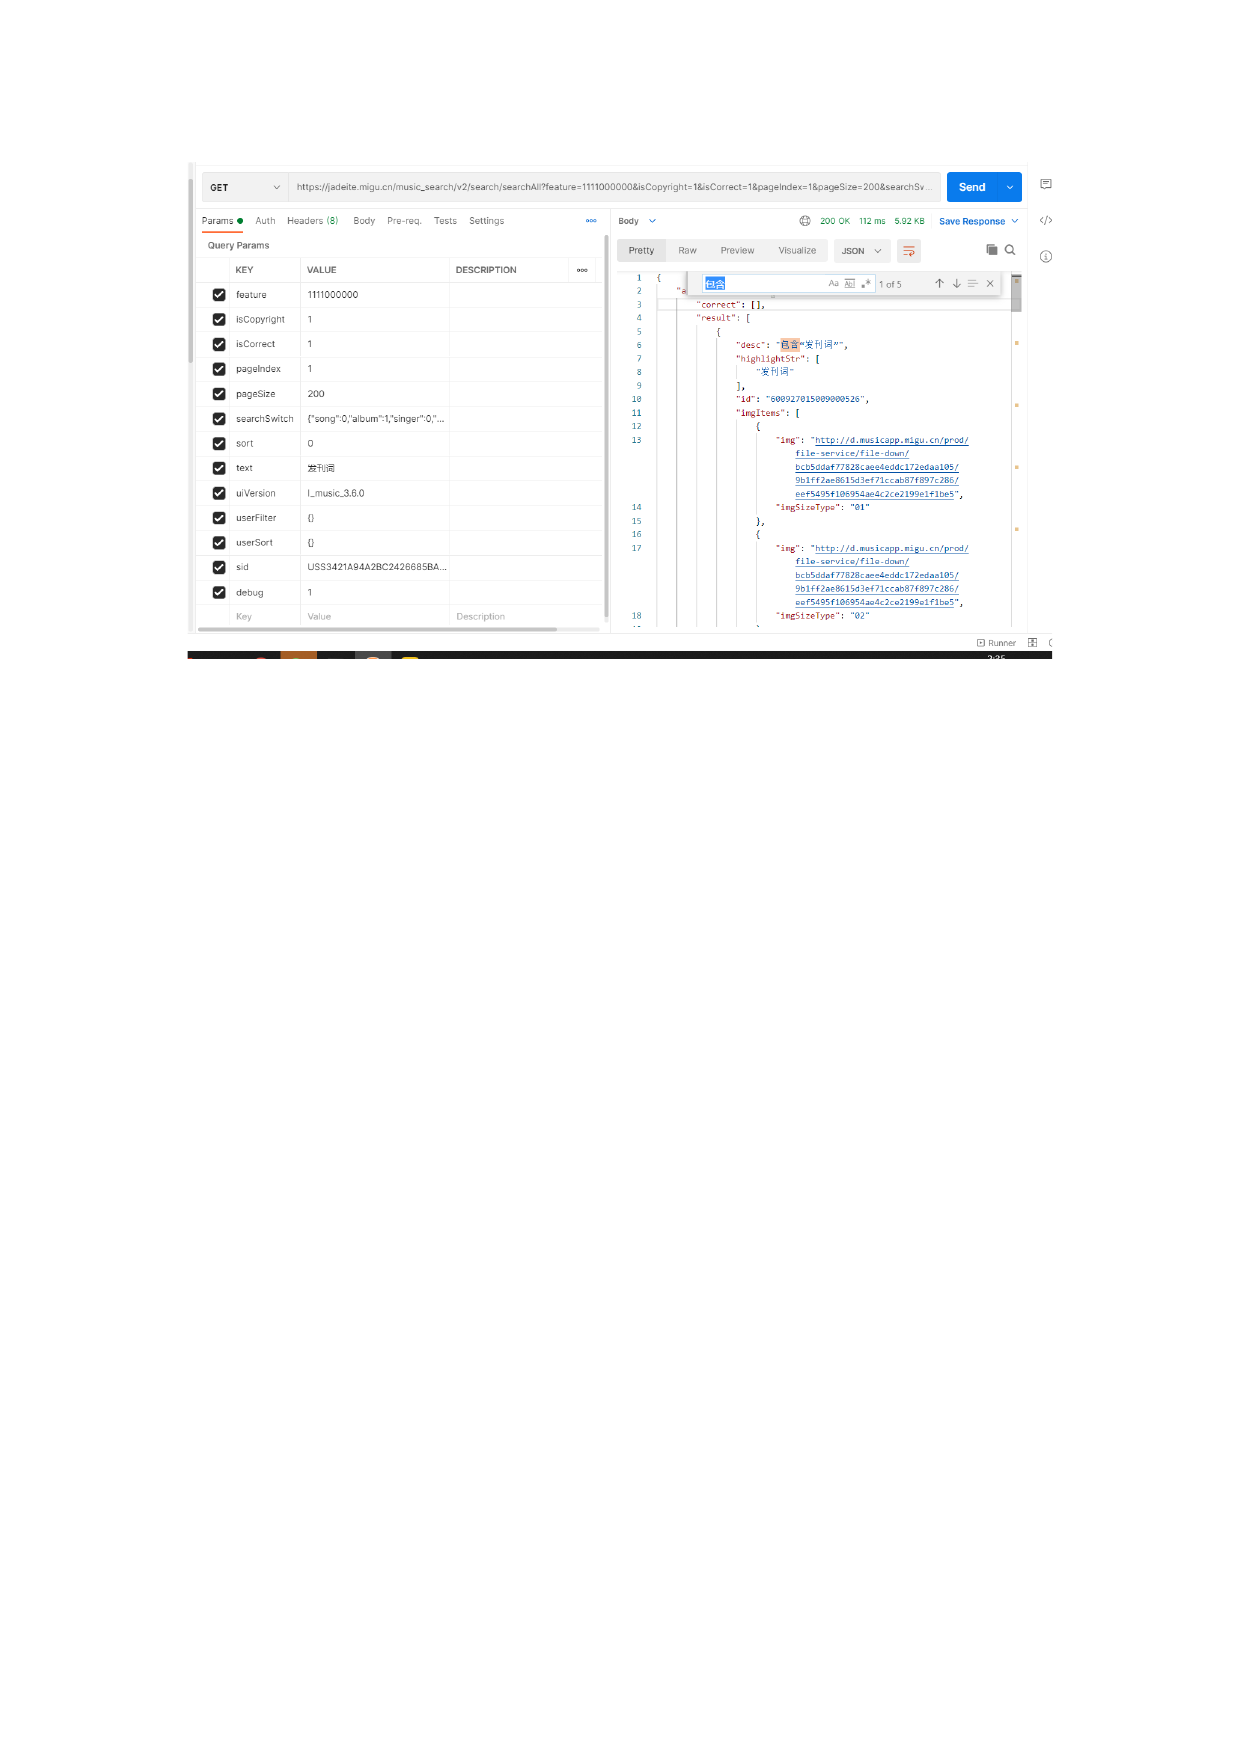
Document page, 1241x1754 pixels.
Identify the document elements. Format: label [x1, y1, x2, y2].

picture [187, 162, 1053, 659]
